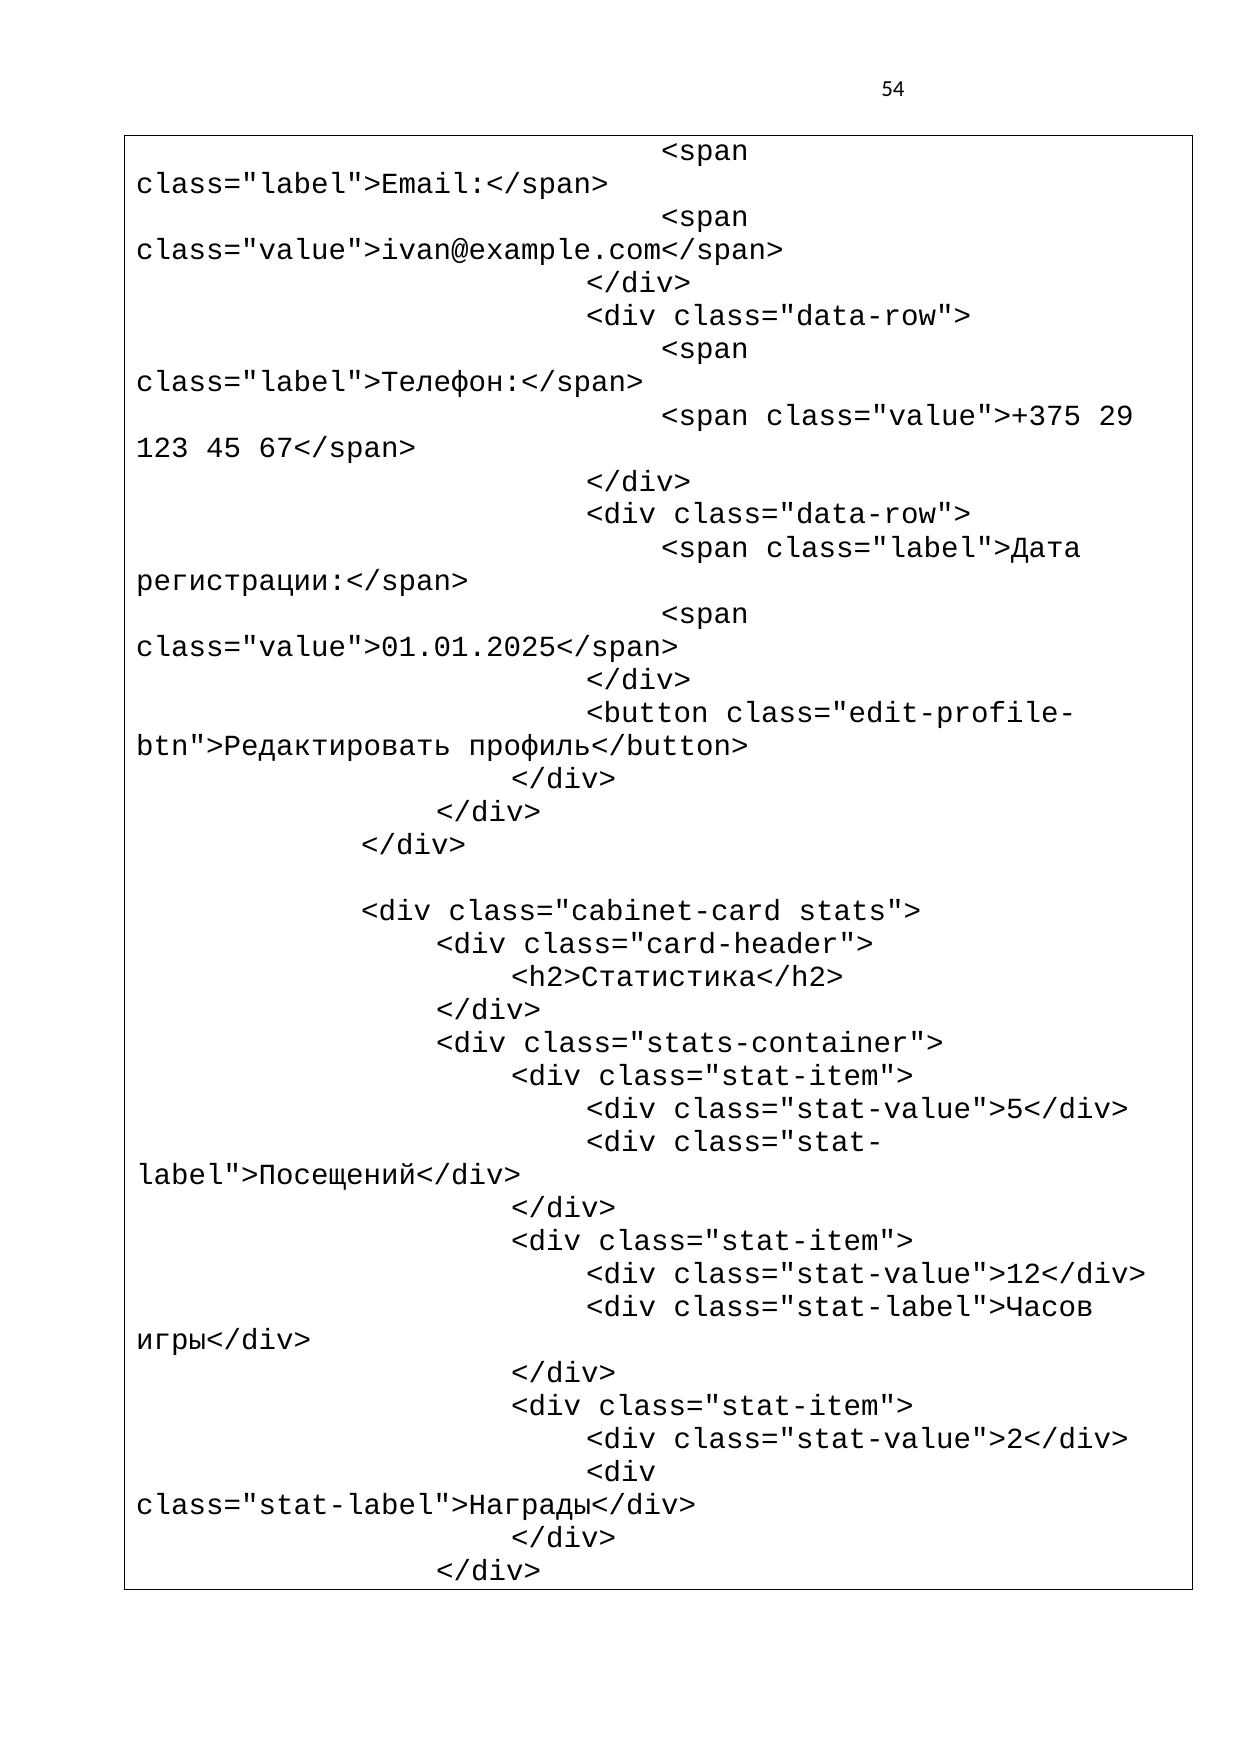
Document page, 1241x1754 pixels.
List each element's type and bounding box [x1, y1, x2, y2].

table_header [125, 136, 1192, 1589]
